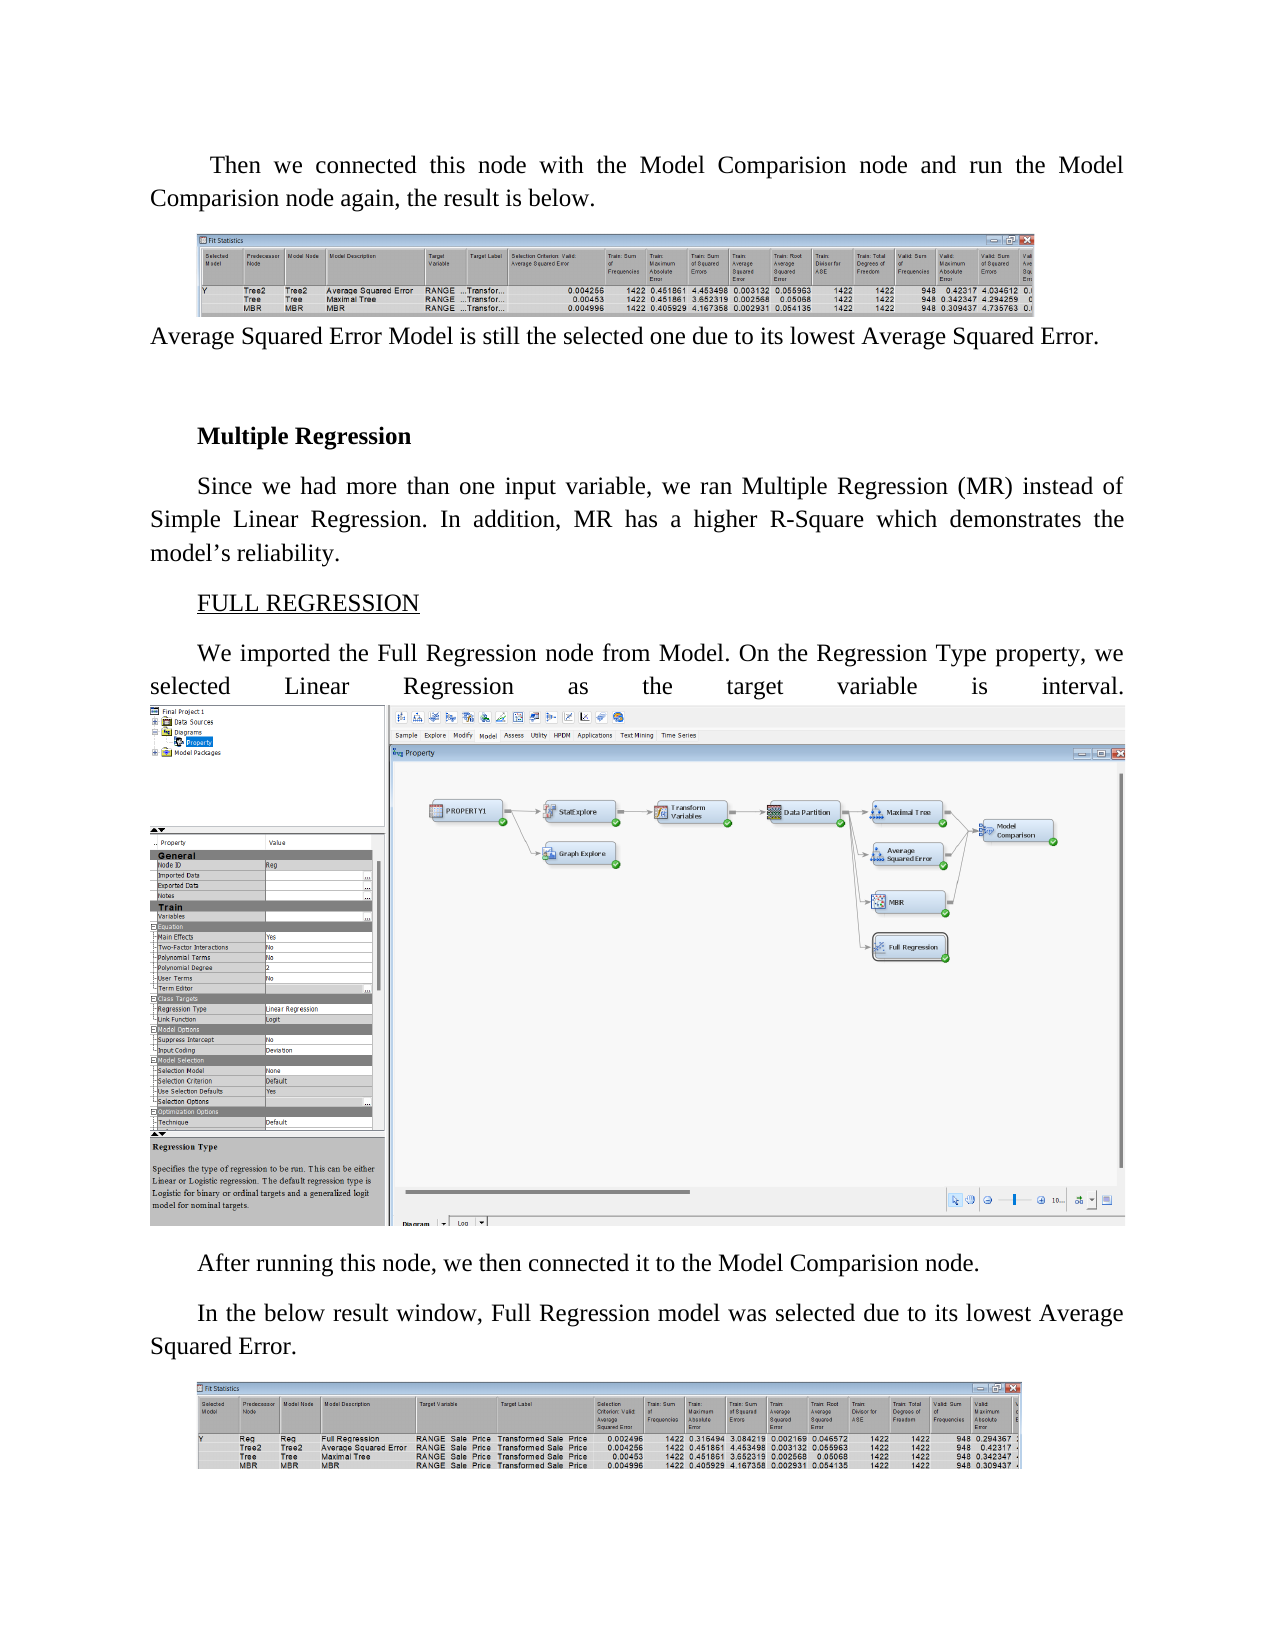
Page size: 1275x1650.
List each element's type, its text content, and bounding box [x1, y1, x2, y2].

text After running this node, we then connected it to the Model Comparision node. [150, 1248, 1125, 1276]
text Since we had more than one input variable, we ran Multiple Regression (MR) instead of Simple Linear Regression. In addition, MR has a higher R-Square which demonstrates the model’s reliability. [150, 471, 1125, 567]
text Multiple Regression [150, 421, 1125, 450]
text Then we connected this node with the Model Comparision node and run the Model Comparision node again, the result is below. [150, 150, 1125, 212]
picture [196, 233, 1035, 317]
text FULL REGRESSION [150, 588, 1125, 617]
text In the below result window, Full Regression model was selected due to its lowest Average Squared Error. [150, 1298, 1125, 1360]
picture [150, 705, 1125, 1226]
picture [196, 1381, 1022, 1469]
text We imported the Full Regression node from Model. On the Regression Type property, we selected Linear Regression as the target variable is interval. [150, 638, 1125, 705]
